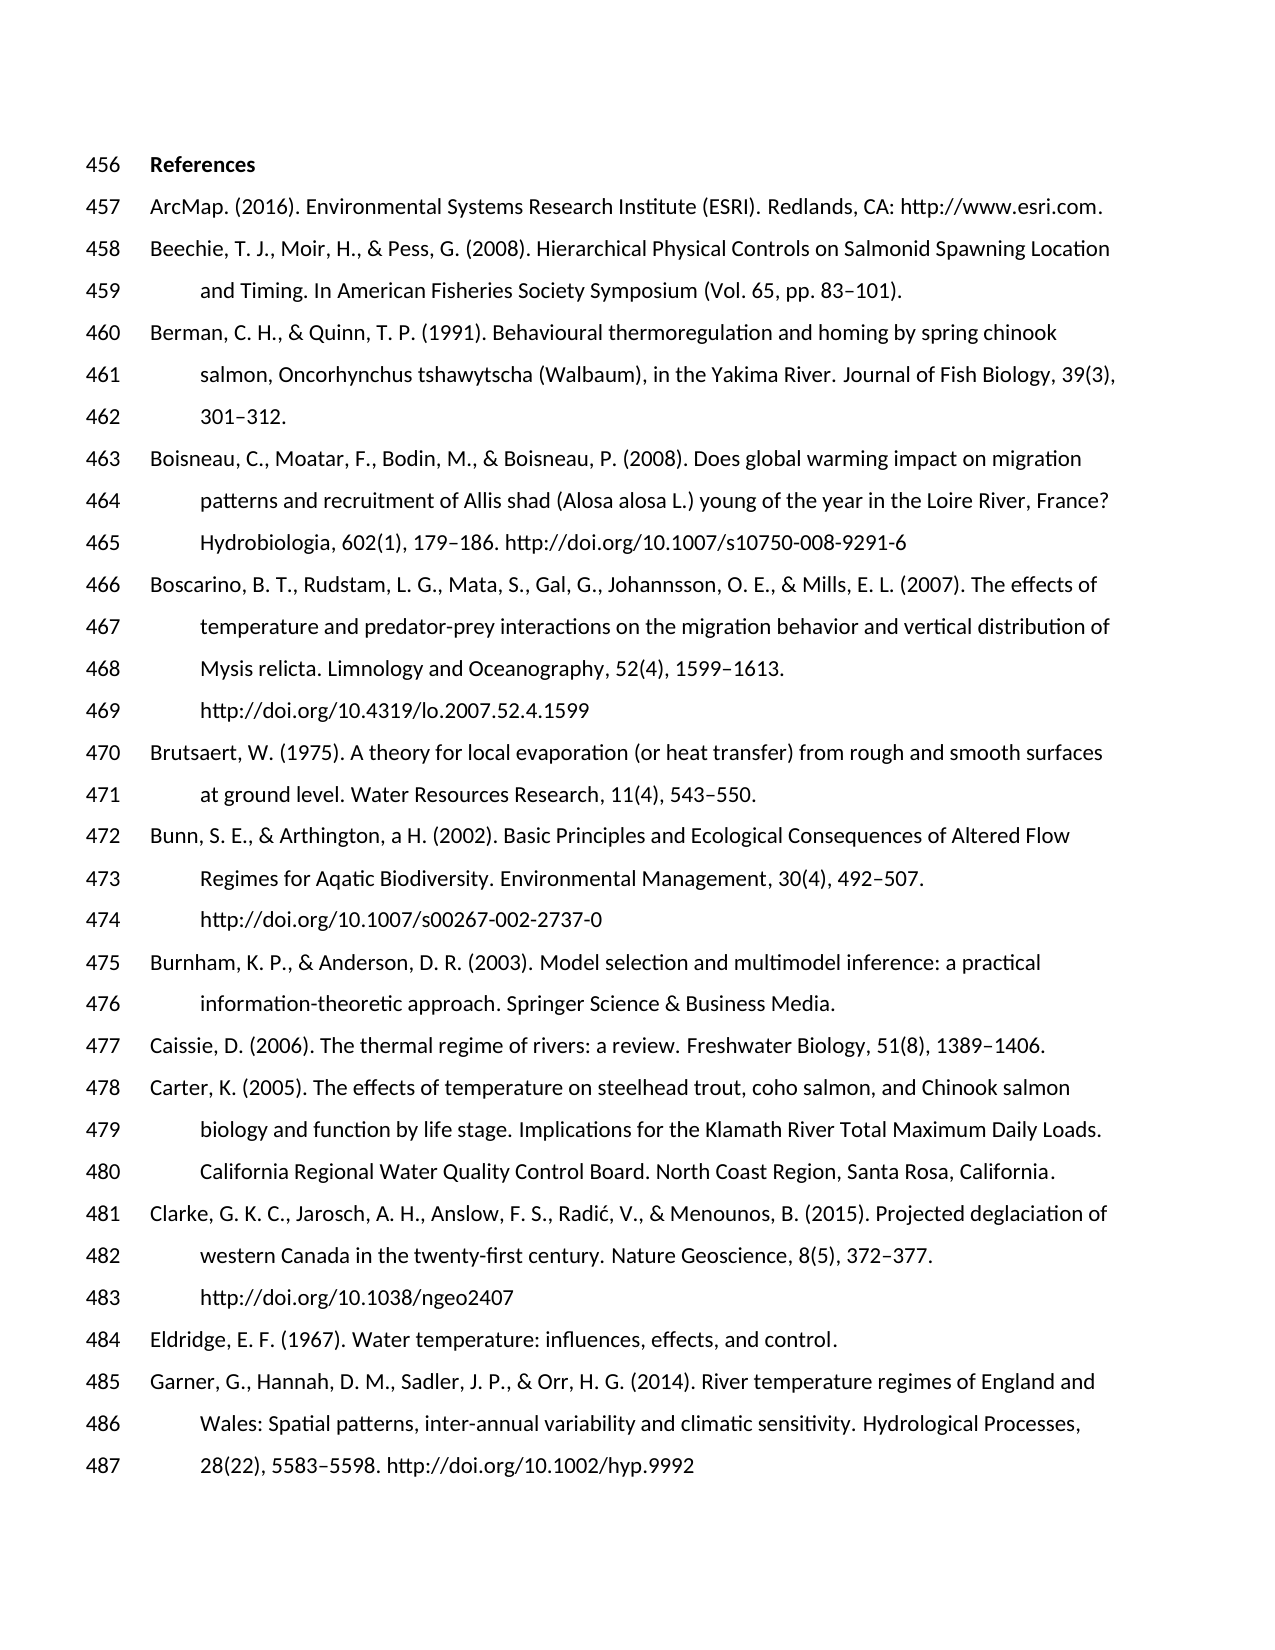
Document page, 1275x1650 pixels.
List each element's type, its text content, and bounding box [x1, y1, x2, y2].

text Bunn, S. E., & Arthington, a H. (2002). Basic Principles and Ecological Consequences of Altered Flow Regimes for Aqatic Biodiversity. Environmental Management, 30(4), 492–507. http://doi.org/10.1007/s00267-002-2737-0 [150, 822, 1125, 934]
text Clarke, G. K. C., Jarosch, A. H., Anslow, F. S., Radić, V., & Menounos, B. (2015). Projected deglaciation of western Canada in the twenty-first century. Nature Geoscience, 8(5), 372–377. http://doi.org/10.1038/ngeo2407 [150, 1199, 1125, 1311]
text Eldridge, E. F. (1967). Water temperature: influences, effects, and control. [150, 1325, 1125, 1353]
text Garner, G., Hannah, D. M., Sadler, J. P., & Orr, H. G. (2014). River temperature regimes of England and Wales: Spatial patterns, inter-annual variability and climatic sensitivity. Hydrological Processes, 28(22), 5583–5598. http://doi.org/10.1002/hyp.9992 [150, 1367, 1125, 1479]
text Boisneau, C., Moatar, F., Bodin, M., & Boisneau, P. (2008). Does global warming impact on migration patterns and recruitment of Allis shad (Alosa alosa L.) young of the year in the Loire River, France? Hydrobiologia, 602(1), 179–186. http://doi.org/10.1007/s10750-008-9291-6 [150, 444, 1125, 556]
text ArcMap. (2016). Environmental Systems Research Institute (ESRI). Redlands, CA: http://www.esri.com. [150, 192, 1125, 220]
text Brutsaert, W. (1975). A theory for local evaporation (or heat transfer) from rough and smooth surfaces at ground level. Water Resources Research, 11(4), 543–550. [150, 738, 1125, 808]
text Burnham, K. P., & Anderson, D. R. (2003). Model selection and multimodel inference: a practical information-theoretic approach. Springer Science & Business Media. [150, 948, 1125, 1018]
text Carter, K. (2005). The effects of temperature on steelhead trout, coho salmon, and Chinook salmon biology and function by life stage. Implications for the Klamath River Total Maximum Daily Loads. California Regional Water Quality Control Board. North Coast Region, Santa Rosa, California. [150, 1073, 1125, 1186]
text Boscarino, B. T., Rudstam, L. G., Mata, S., Gal, G., Johannsson, O. E., & Mills, E. L. (2007). The effects of temperature and predator-prey interactions on the migration behavior and vertical distribution of Mysis relicta. Limnology and Oceanography, 52(4), 1599–1613. http://doi.org/10.4319/lo.2007.52.4.1599 [150, 570, 1125, 724]
text Berman, C. H., & Quinn, T. P. (1991). Behavioural thermoregulation and homing by spring chinook salmon, Oncorhynchus tshawytscha (Walbaum), in the Yakima River. Journal of Fish Biology, 39(3), 301–312. [150, 318, 1125, 430]
text References [150, 150, 1125, 178]
text Beechie, T. J., Moir, H., & Pess, G. (2008). Hierarchical Physical Controls on Salmonid Spawning Location and Timing. In American Fisheries Society Symposium (Vol. 65, pp. 83–101). [150, 234, 1125, 304]
text Caissie, D. (2006). The thermal regime of rivers: a review. Freshwater Biology, 51(8), 1389–1406. [150, 1032, 1125, 1059]
